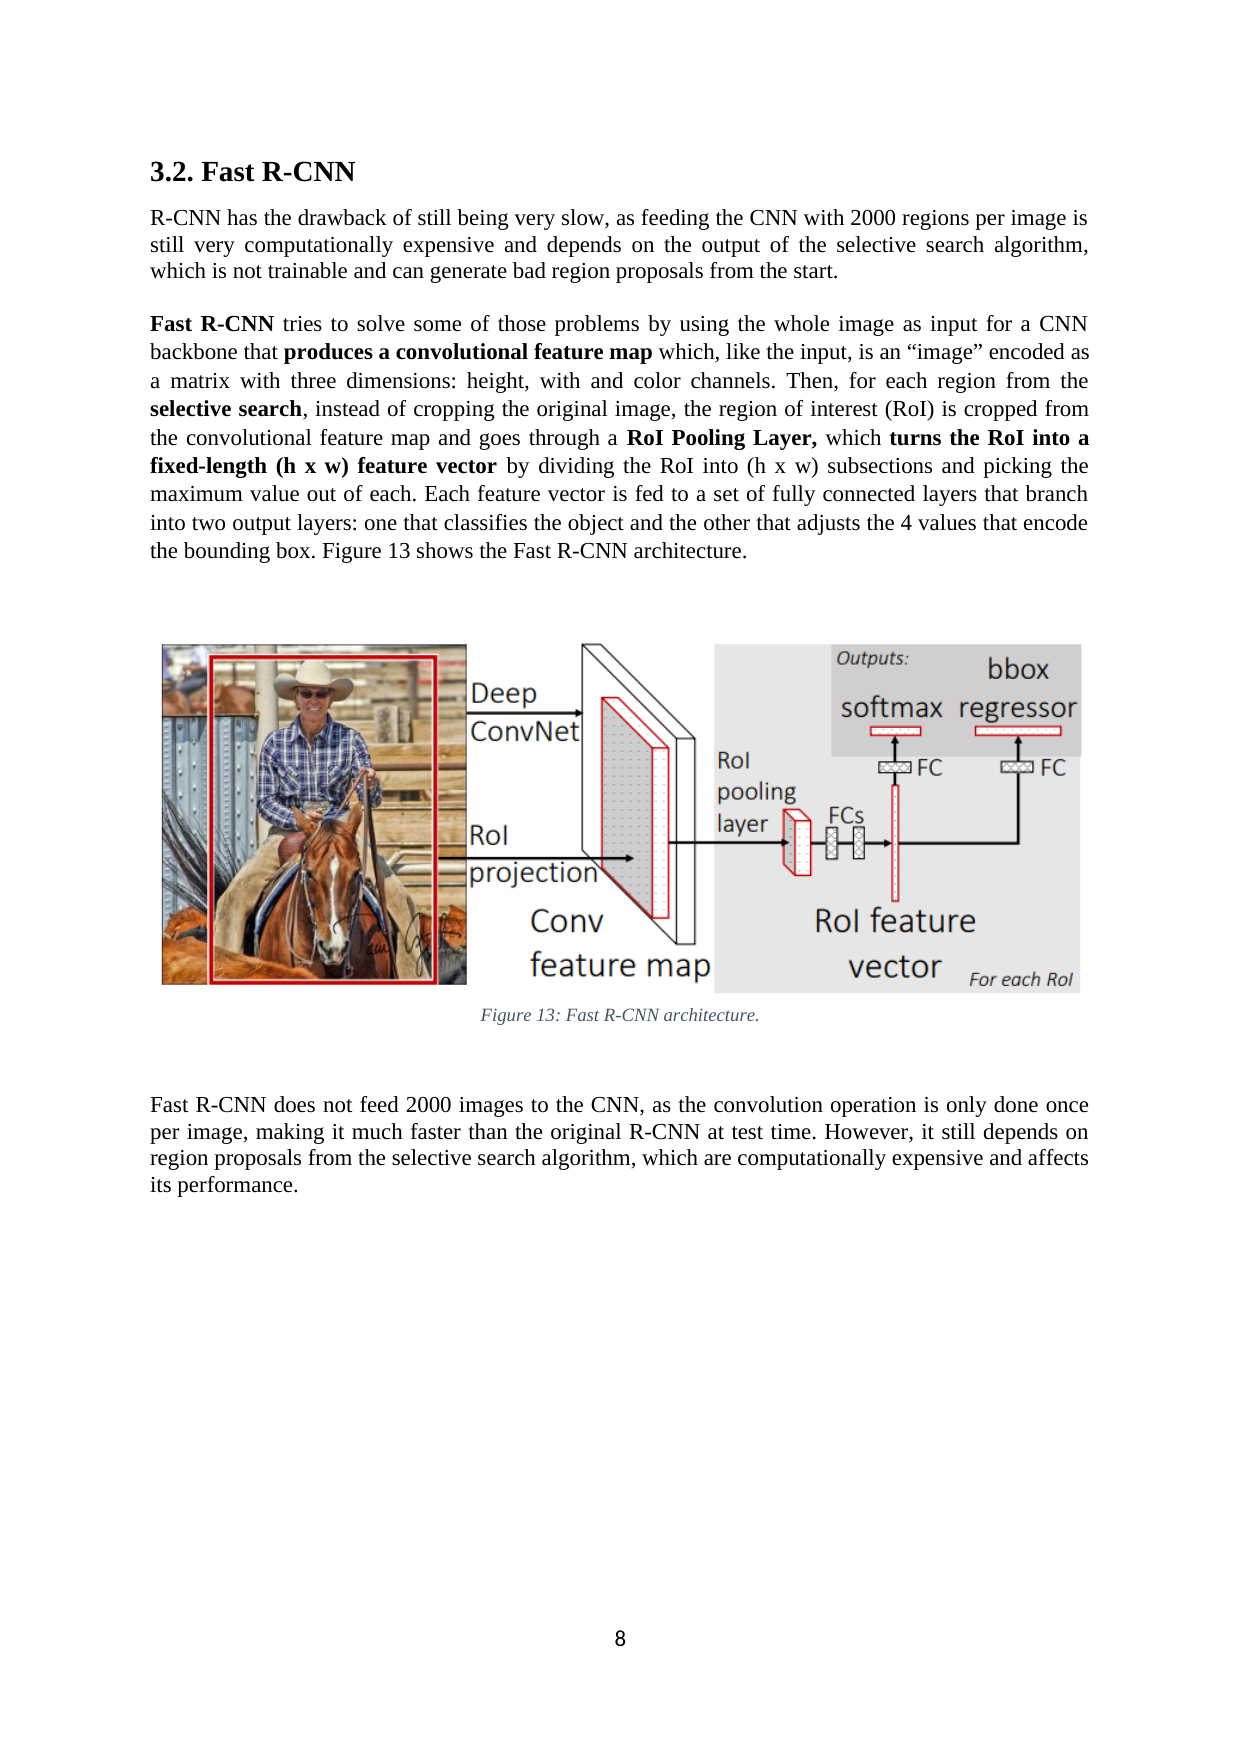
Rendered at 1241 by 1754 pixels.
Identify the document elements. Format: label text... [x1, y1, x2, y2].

picture [150, 630, 1091, 1004]
text R-CNN has the drawback of still being very slow, as feeding the CNN with 2000 regions per image is still very computationally expensive and depends on the output of the selective search algorithm, which is not trainable and can generate bad region proposals from the start. [150, 204, 1090, 283]
subtitle 3.2. Fast R-CNN [150, 154, 1090, 188]
text Fast R-CNN tries to solve some of those problems by using the whole image as input for a CNN backbone that produces a convolutional feature map which, like the input, is an “image” encoded as a matrix with three dimensions: height, with and color channels. Then, for each region from the selective search, instead of cropping the original image, the region of interest (RoI) is cropped from the convolutional feature map and goes through a RoI Pooling Layer, which turns the RoI into a fixed-length (h x w) feature vector by dividing the RoI into (h x w) subsections and picking the maximum value out of each. Each feature vector is fed to a set of fully connected layers that branch into two output layers: one that classifies the object and the other that adjusts the 4 values that encode the bounding box. Figure 13 shows the Fast R-CNN architecture. [150, 310, 1090, 564]
text Figure 13: Fast R-CNN architecture. [150, 1004, 1090, 1026]
text Fast R-CNN does not feed 2000 images to the CNN, as the convolution operation is only done once per image, making it much faster than the original R-CNN at test time. However, it still depends on region proposals from the selective search algorithm, which are computationally expensive and affects its performance. [150, 1092, 1090, 1197]
